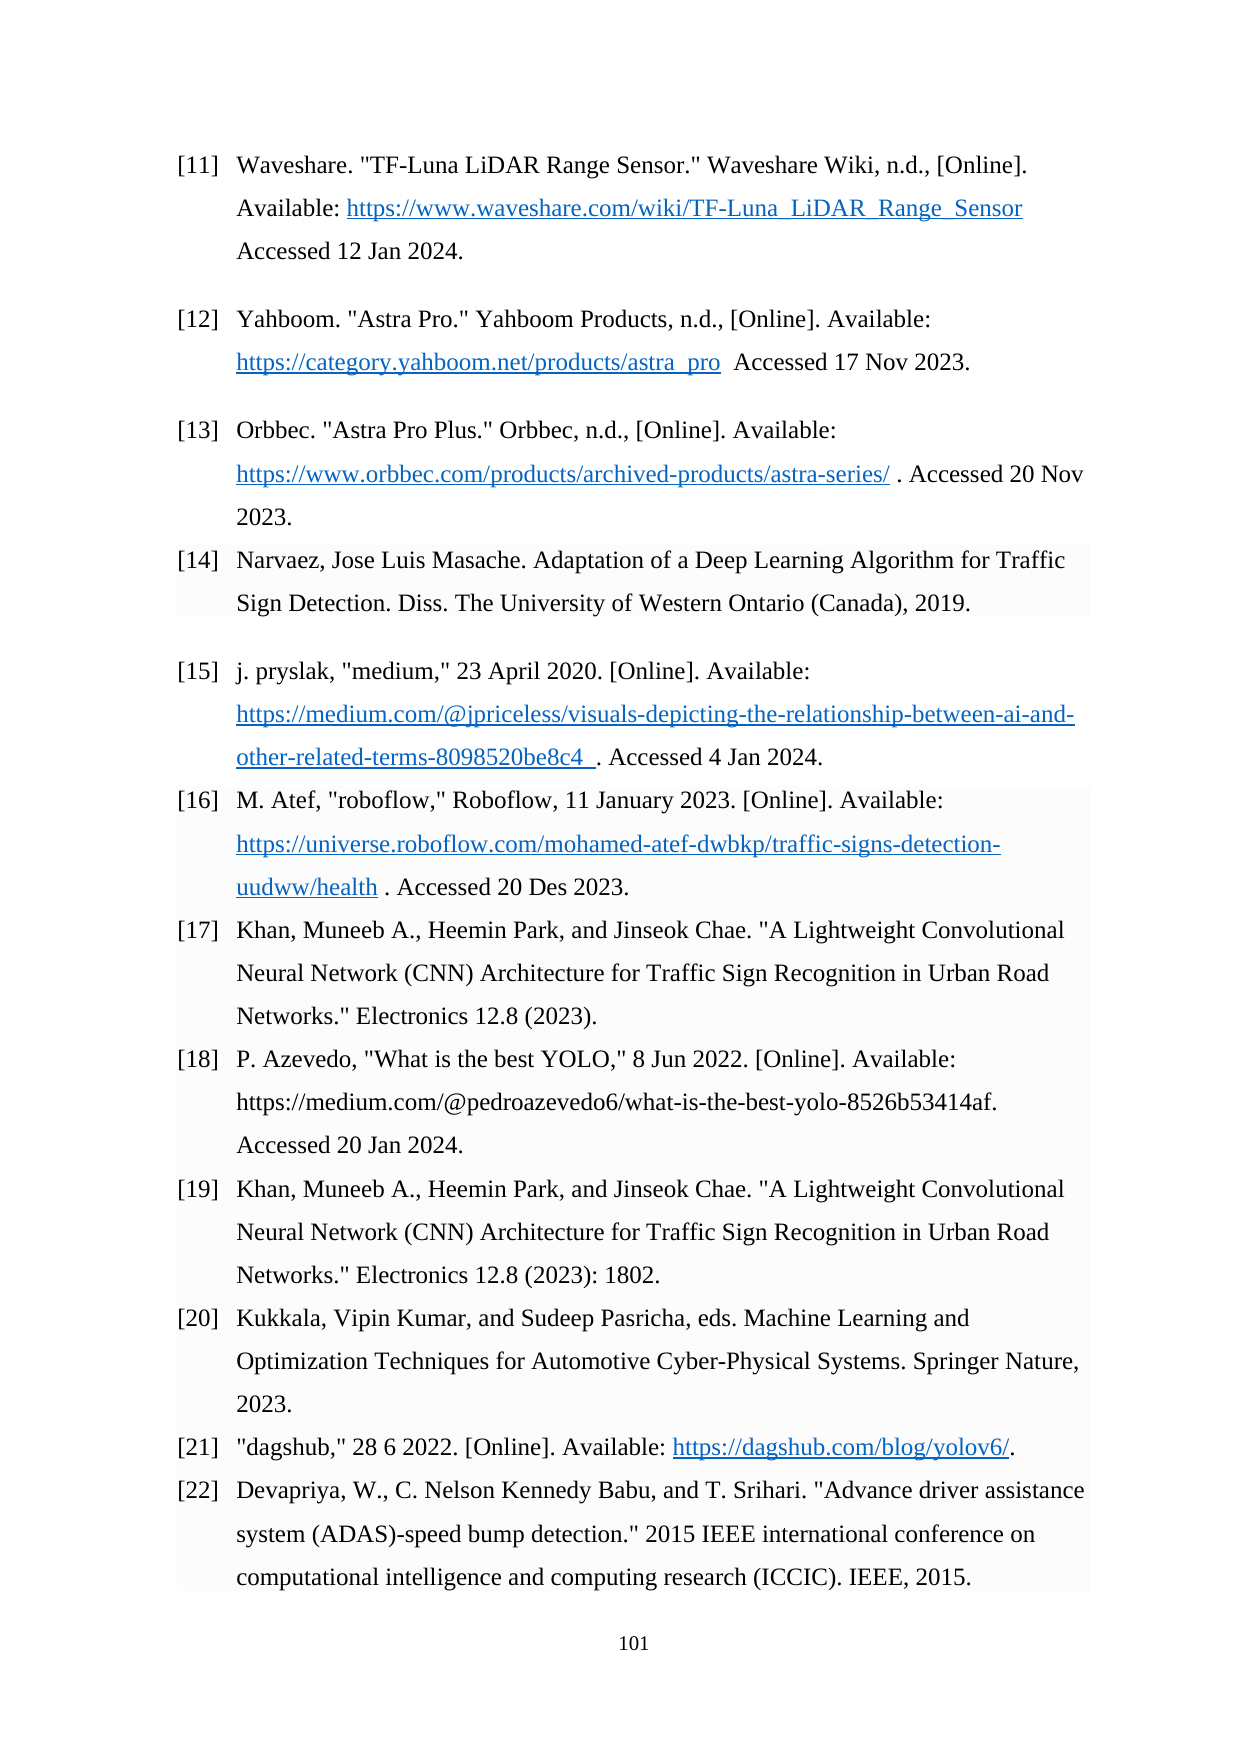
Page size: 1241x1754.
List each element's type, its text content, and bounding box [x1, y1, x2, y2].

list Khan, Muneeb A., Heemin Park, and Jinseok Chae. "A Lightweight Convolutional Neural Network (CNN) Architecture for Traffic Sign Recognition in Urban Road Networks." Electronics 12.8 (2023).‏ [177, 915, 1090, 1030]
list Orbbec. "Astra Pro Plus." Orbbec, n.d., [Online]. Available: https://www.orbbec.com/products/archived-products/astra-series/ . Accessed 20 Nov 2023. [177, 416, 1090, 531]
list Narvaez, Jose Luis Masache. Adaptation of a Deep Learning Algorithm for Traffic Sign Detection. Diss. The University of Western Ontario (Canada), 2019.‏ [177, 545, 1090, 617]
list Khan, Muneeb A., Heemin Park, and Jinseok Chae. "A Lightweight Convolutional Neural Network (CNN) Architecture for Traffic Sign Recognition in Urban Road Networks." Electronics 12.8 (2023): 1802.‏ [177, 1174, 1090, 1289]
list "dagshub," 28 6 2022. [Online]. Available: https://dagshub.com/blog/yolov6/. [177, 1432, 1090, 1461]
list Waveshare. "TF-Luna LiDAR Range Sensor." Waveshare Wiki, n.d., [Online]. Available: https://www.waveshare.com/wiki/TF-Luna_LiDAR_Range_Sensor Accessed 12 Jan 2024. [177, 150, 1090, 265]
list M. Atef, "roboflow," Roboflow, 11 January 2023. [Online]. Available: https://universe.roboflow.com/mohamed-atef-dwbkp/traffic-signs-detection-uudww/health . Accessed 20 Des 2023. [177, 786, 1090, 901]
list Devapriya, W., C. Nelson Kennedy Babu, and T. Srihari. "Advance driver assistance system (ADAS)-speed bump detection." 2015 IEEE international conference on computational intelligence and computing research (ICCIC). IEEE, 2015.‏ [177, 1476, 1090, 1591]
list Yahboom. "Astra Pro." Yahboom Products, n.d., [Online]. Available: https://category.yahboom.net/products/astra_pro Accessed 17 Nov 2023. [177, 304, 1090, 376]
list P. Azevedo, "What is the best YOLO," 8 Jun 2022. [Online]. Available: https://medium.com/@pedroazevedo6/what-is-the-best-yolo-8526b53414af. Accessed 20 Jan 2024. [177, 1044, 1090, 1159]
list j. pryslak, "medium," 23 April 2020. [Online]. Available: https://medium.com/@jpriceless/visuals-depicting-the-relationship-between-ai-and-other-related-terms-8098520be8c4 . Accessed 4 Jan 2024. [177, 656, 1090, 771]
list Kukkala, Vipin Kumar, and Sudeep Pasricha, eds. Machine Learning and Optimization Techniques for Automotive Cyber-Physical Systems. Springer Nature, 2023.‏ [177, 1303, 1090, 1418]
